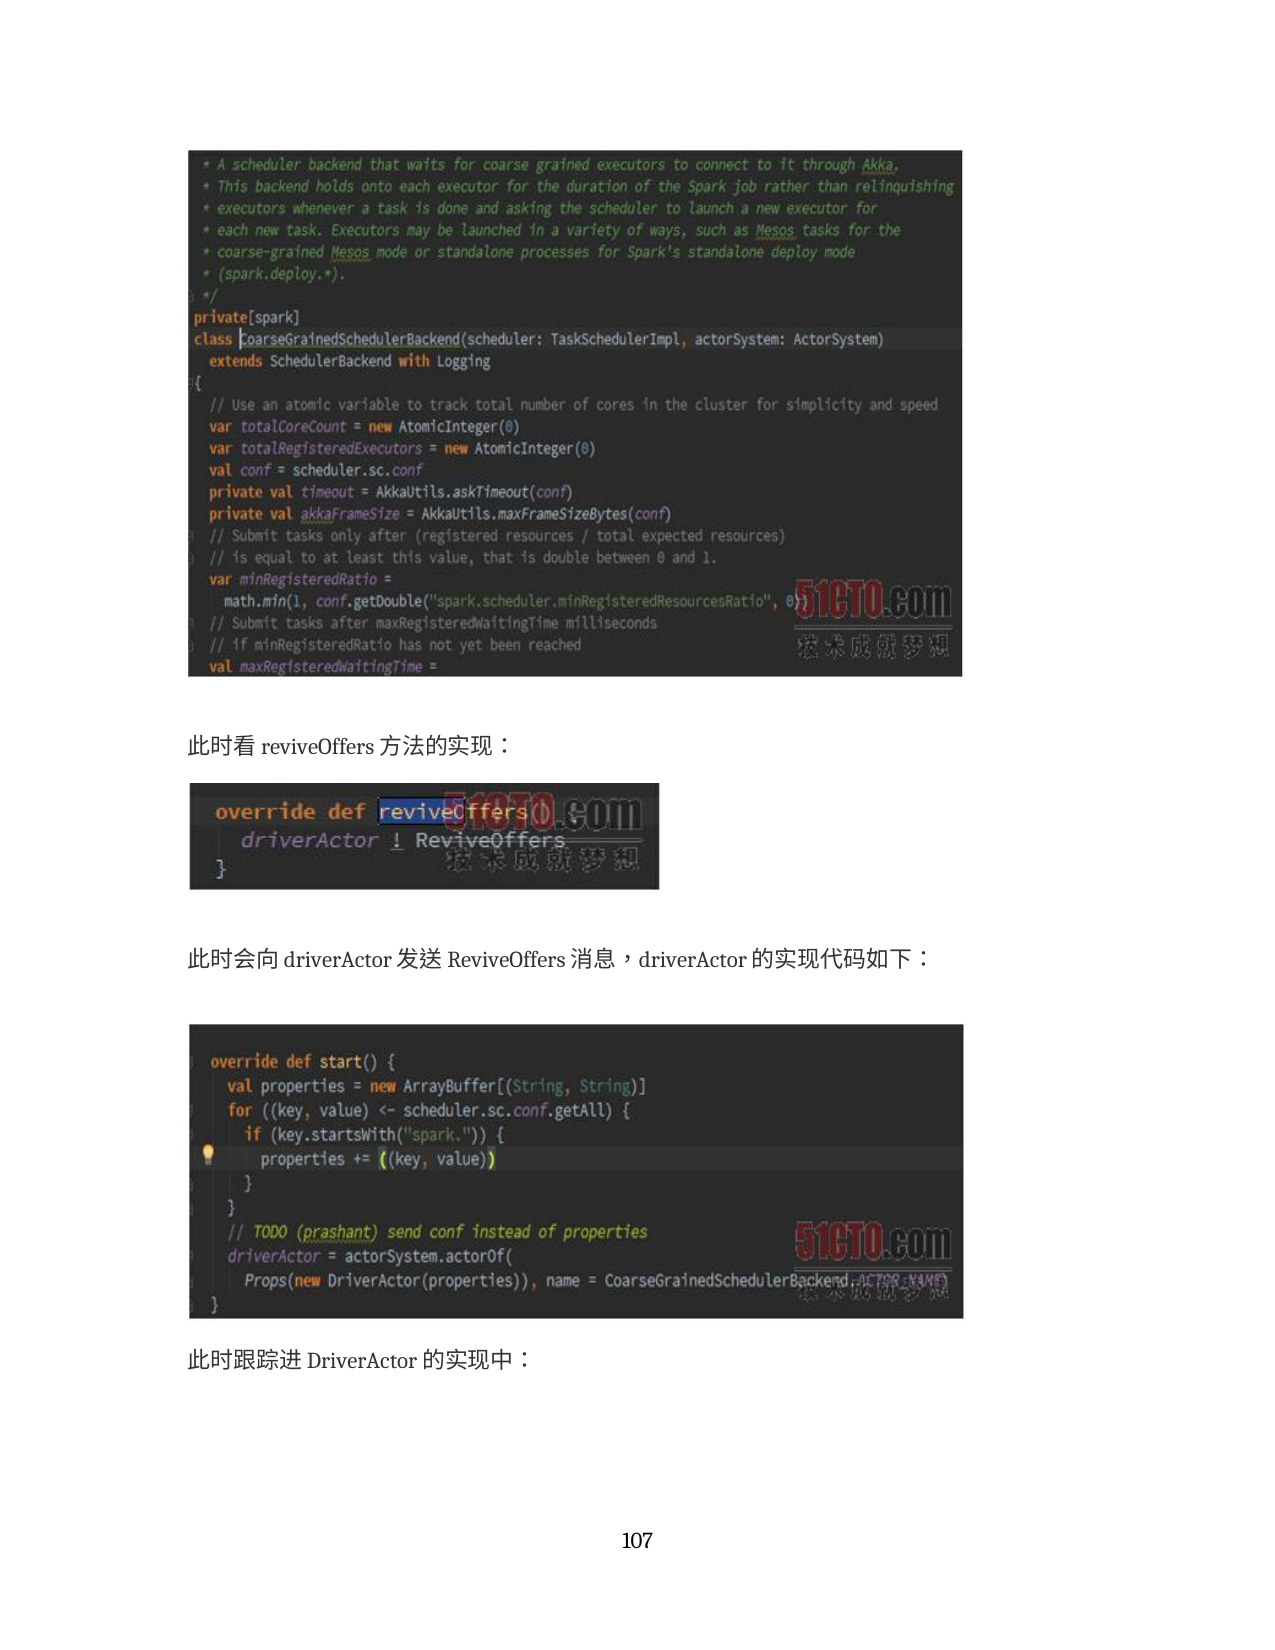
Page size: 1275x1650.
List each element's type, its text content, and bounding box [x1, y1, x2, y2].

picture [187, 783, 661, 893]
text 此时看reviveOffers方法的实现： [187, 702, 1087, 761]
picture [187, 150, 966, 680]
text 此时会向driverActor发送ReviveOffers消息，driverActor的实现代码如下： [187, 915, 1087, 1002]
picture [187, 1023, 966, 1322]
text 此时跟踪进DriverActor的实现中： [187, 1344, 1087, 1403]
